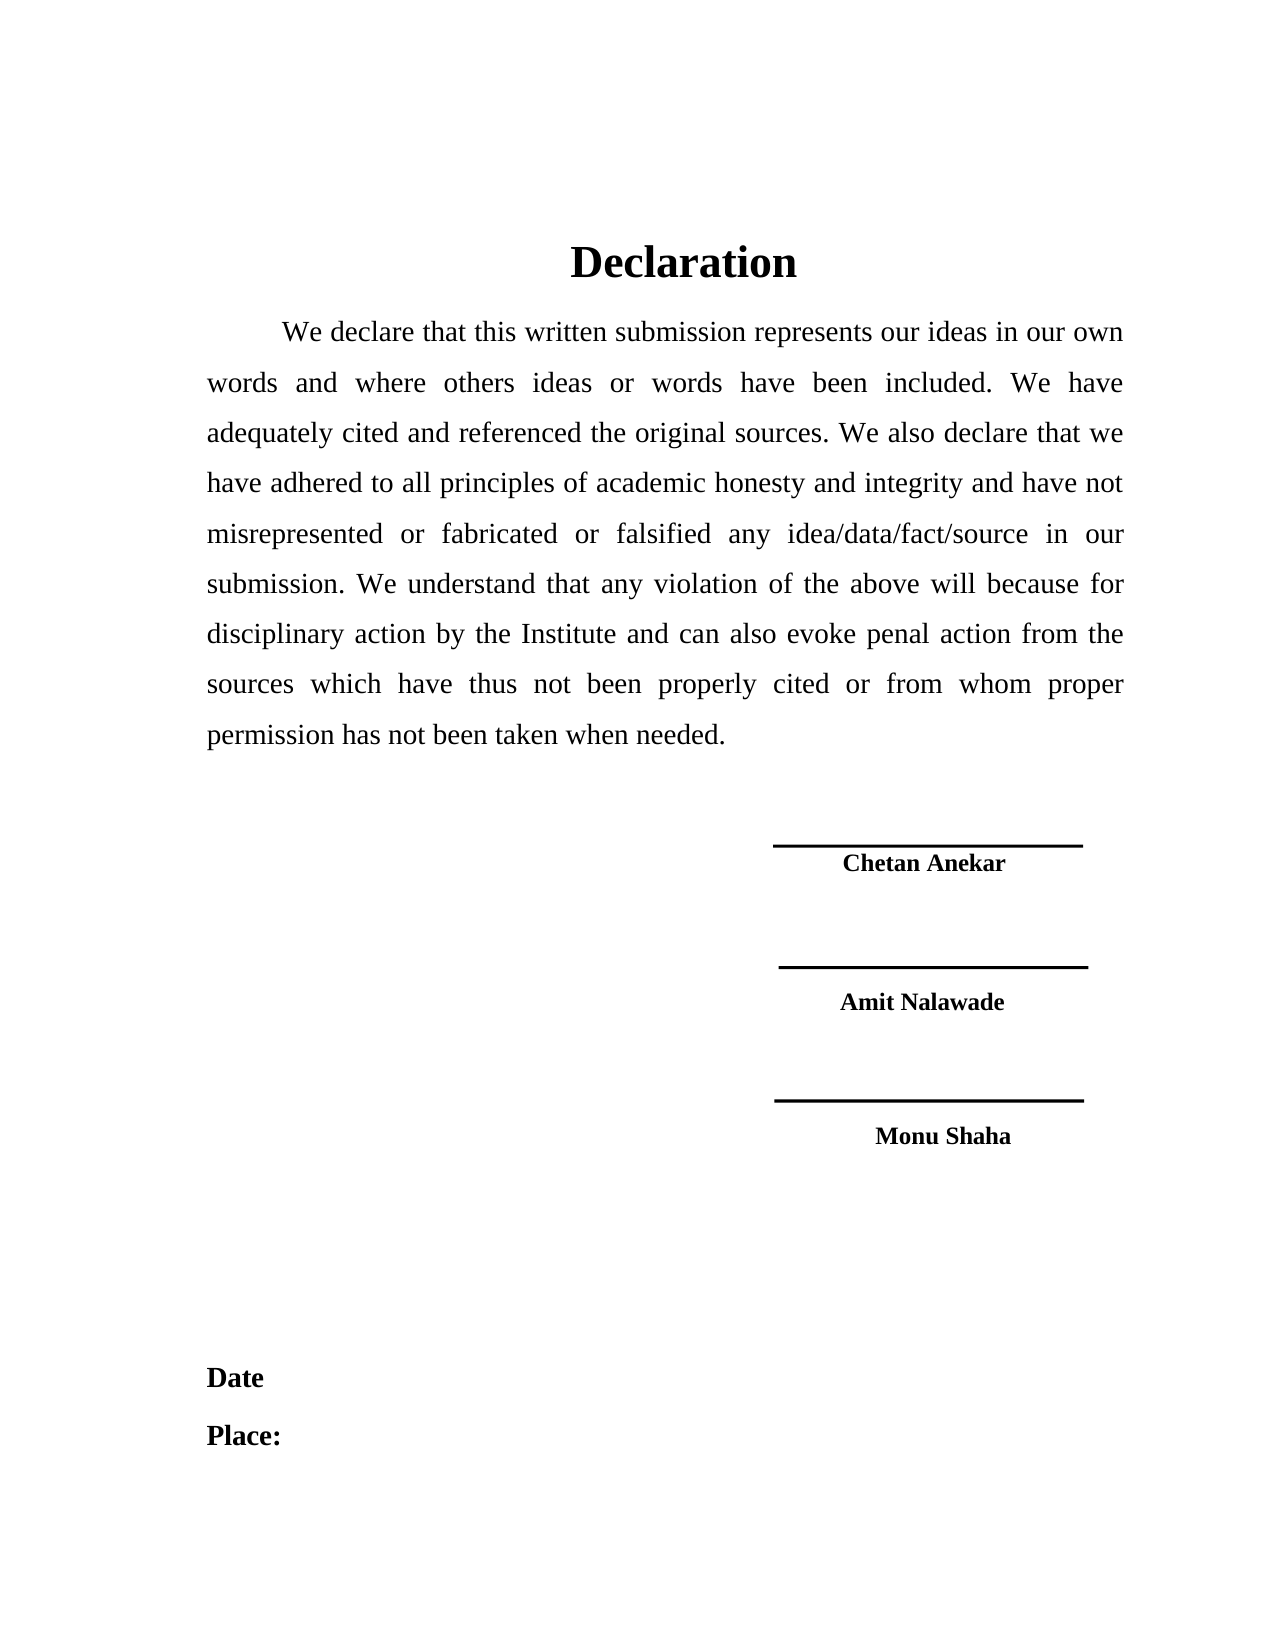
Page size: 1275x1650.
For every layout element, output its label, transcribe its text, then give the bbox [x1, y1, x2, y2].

subtitle Declaration [186, 235, 1182, 287]
text Chetan Anekar [94, 842, 1006, 877]
text We declare that this written submission represents our ideas in our own words and where others ideas or words have been included. We have adequately cited and referenced the original sources. We also declare that we have adhered to all principles of academic honesty and integrity and have not misrepresented or fabricated or falsified any idea/data/fact/source in our submission. We understand that any violation of the above will because for disciplinary action by the Institute and can also evoke penal action from the sources which have thus not been properly cited or from whom proper permission has not been taken when needed. [207, 314, 1125, 751]
text Amit Nalawade [94, 987, 1004, 1016]
text Monu Shaha [94, 1121, 1011, 1150]
